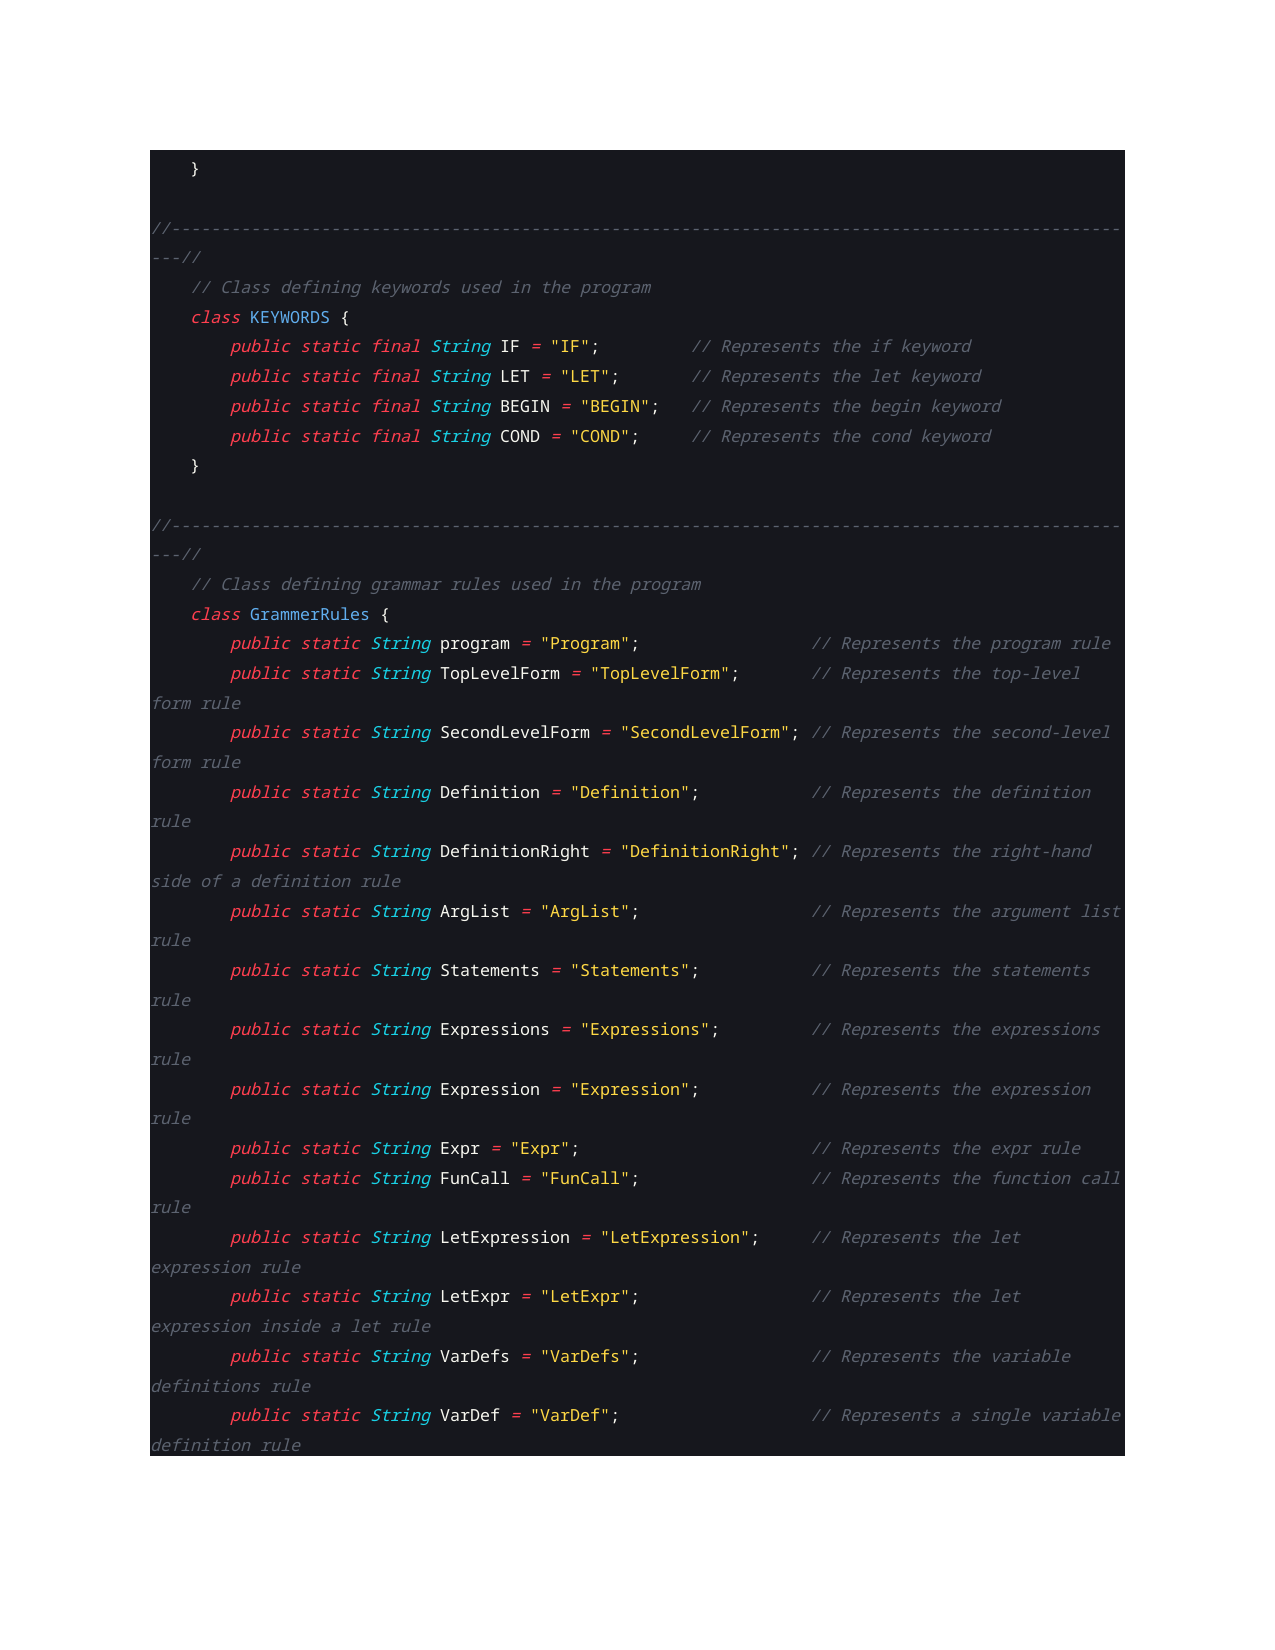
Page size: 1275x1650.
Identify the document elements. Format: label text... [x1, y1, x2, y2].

text } [150, 447, 1125, 477]
text public static String program = "Program"; // Represents the program rule [150, 625, 1125, 655]
text public static String DefinitionRight = "DefinitionRight"; // Represents the right-hand side of a definition rule [150, 833, 1125, 892]
text class KEYWORDS { [150, 298, 1125, 328]
text public static String VarDefs = "VarDefs"; // Represents the variable definitions rule [150, 1337, 1125, 1397]
text public static String VarDef = "VarDef"; // Represents a single variable definition rule [150, 1397, 1125, 1456]
text public static String FunCall = "FunCall"; // Represents the function call rule [150, 1159, 1125, 1219]
text class GrammerRules { [150, 595, 1125, 625]
text } [150, 150, 1125, 180]
text public static final String COND = "COND"; // Represents the cond keyword [150, 417, 1125, 447]
text public static final String IF = "IF"; // Represents the if keyword [150, 328, 1125, 358]
text public static String SecondLevelForm = "SecondLevelForm"; // Represents the second-level form rule [150, 714, 1125, 773]
text public static String Expression = "Expression"; // Represents the expression rule [150, 1070, 1125, 1130]
text public static String Statements = "Statements"; // Represents the statements rule [150, 952, 1125, 1011]
text //--------------------------------------------------------------------------------------------------// [150, 180, 1125, 269]
text public static String ArgList = "ArgList"; // Represents the argument list rule [150, 892, 1125, 952]
text // Class defining grammar rules used in the program [150, 566, 1125, 595]
text public static String Expressions = "Expressions"; // Represents the expressions rule [150, 1011, 1125, 1070]
text public static String Definition = "Definition"; // Represents the definition rule [150, 773, 1125, 833]
text public static String Expr = "Expr"; // Represents the expr rule [150, 1130, 1125, 1159]
text public static final String LET = "LET"; // Represents the let keyword [150, 358, 1125, 387]
text // Class defining keywords used in the program [150, 269, 1125, 298]
text //--------------------------------------------------------------------------------------------------// [150, 477, 1125, 566]
text public static final String BEGIN = "BEGIN"; // Represents the begin keyword [150, 387, 1125, 417]
text public static String TopLevelForm = "TopLevelForm"; // Represents the top-level form rule [150, 655, 1125, 714]
text public static String LetExpression = "LetExpression"; // Represents the let expression rule [150, 1219, 1125, 1278]
text public static String LetExpr = "LetExpr"; // Represents the let expression inside a let rule [150, 1278, 1125, 1337]
